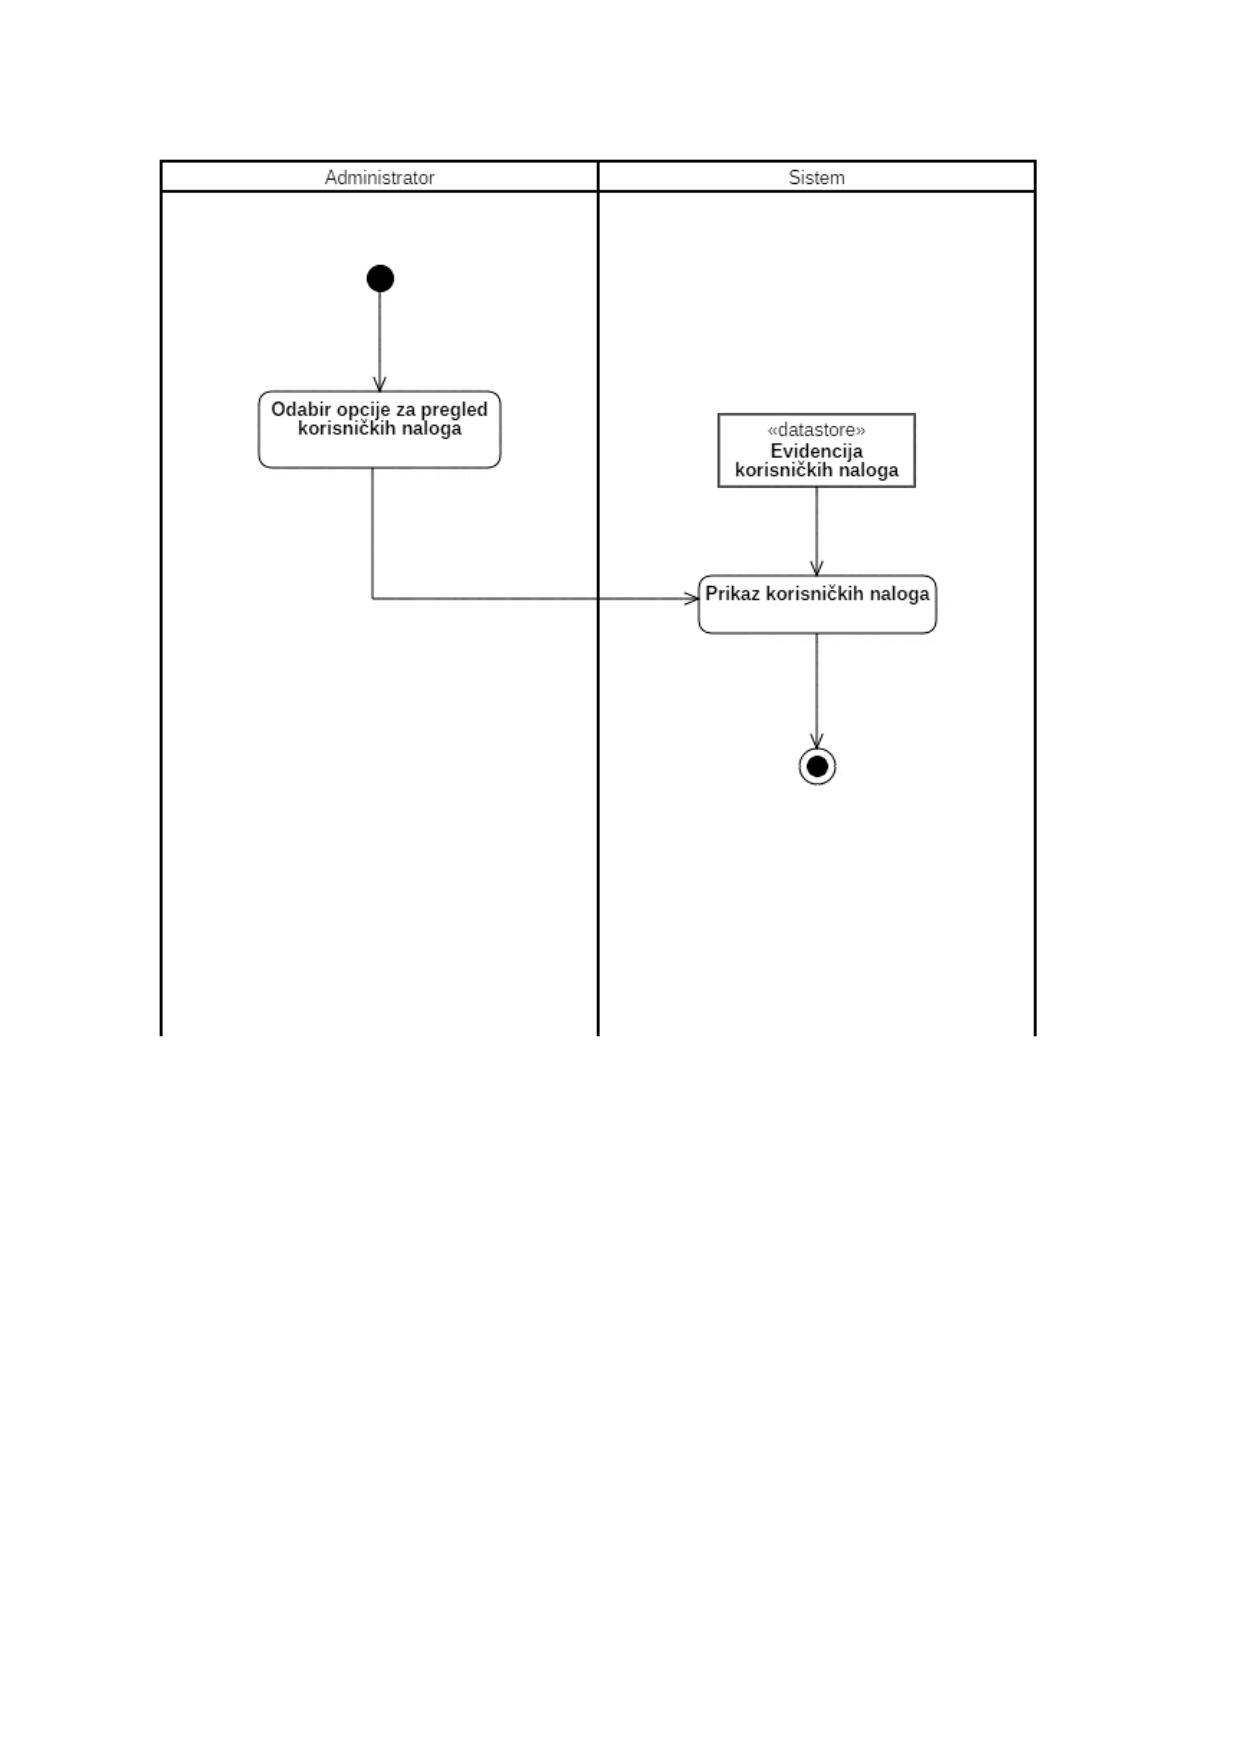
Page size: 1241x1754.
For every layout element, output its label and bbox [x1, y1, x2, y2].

picture [147, 147, 1051, 1046]
